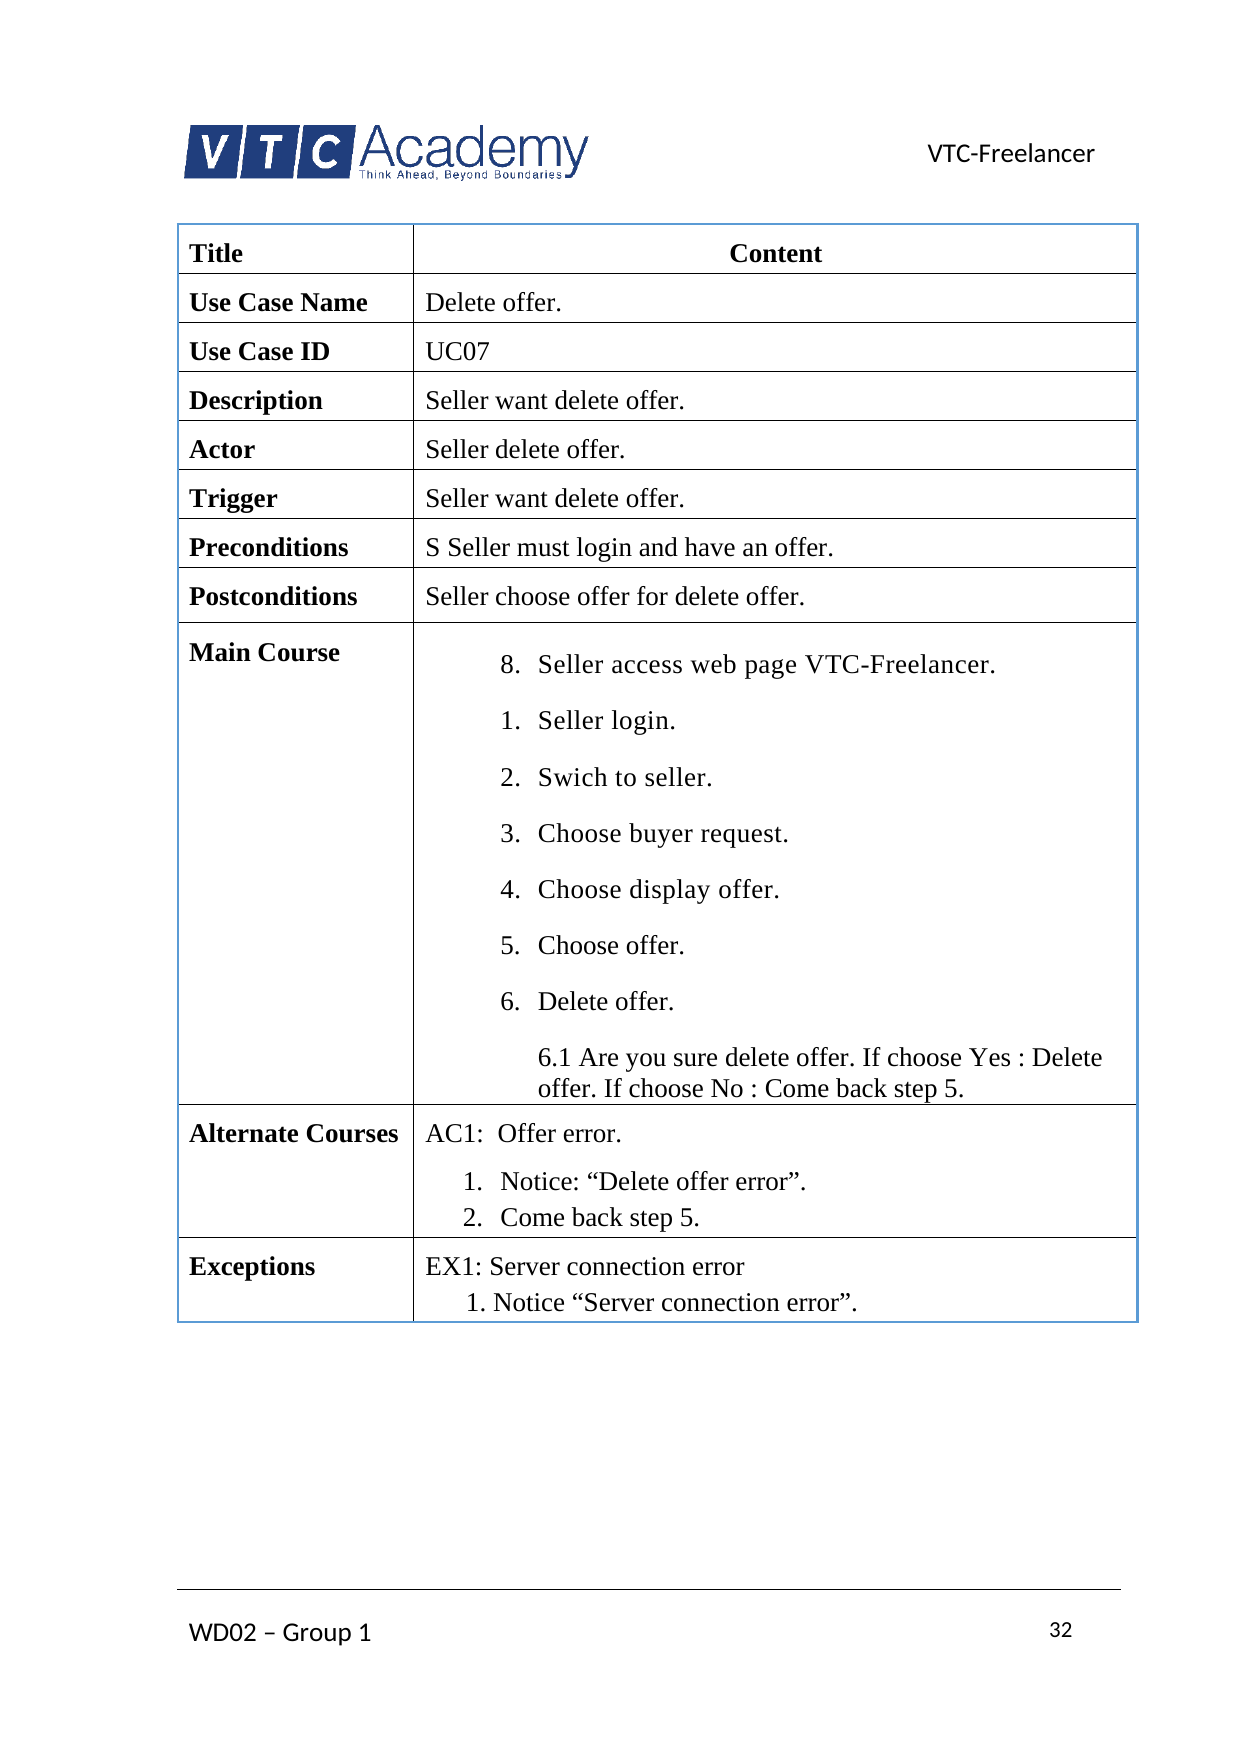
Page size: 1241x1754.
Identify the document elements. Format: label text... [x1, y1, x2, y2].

table_cell Seller want delete offer. [414, 372, 1136, 420]
table_cell Postconditions [179, 568, 413, 622]
picture [169, 112, 603, 193]
table_cell Use Case ID [179, 323, 413, 371]
table_cell Alternate Courses [179, 1105, 413, 1237]
table_cell Actor [179, 421, 413, 469]
table_cell Seller choose offer for delete offer. [414, 568, 1136, 622]
table_cell AC1: Offer error. Notice: “Delete offer error”. Come back step 5. [414, 1105, 1136, 1237]
table_cell Description [179, 372, 413, 420]
table_cell Seller delete offer. [414, 421, 1136, 469]
table_header Title [179, 225, 413, 273]
table_cell Exceptions [179, 1238, 413, 1321]
table_cell Seller access web page VTC-Freelancer. Seller login. Swich to seller. Choose buyer request. Choose display offer. Choose offer. Delete offer. 6.1 Are you sure delete offer. If choose Yes : Delete offer. If choose No : Come back step 5. [414, 623, 1136, 1104]
table_cell EX1: Server connection error 1. Notice “Server connection error”. [414, 1238, 1136, 1321]
table_cell Use Case Name [179, 274, 413, 322]
table_cell Main Course [179, 623, 413, 1104]
table_cell Trigger [179, 470, 413, 518]
table_cell Preconditions [179, 519, 413, 567]
table_header Content [414, 225, 1136, 273]
table_cell Seller want delete offer. [414, 470, 1136, 518]
table_cell Delete offer. [414, 274, 1136, 322]
table_cell UC07 [414, 323, 1136, 371]
table_cell S Seller must login and have an offer. [414, 519, 1136, 567]
